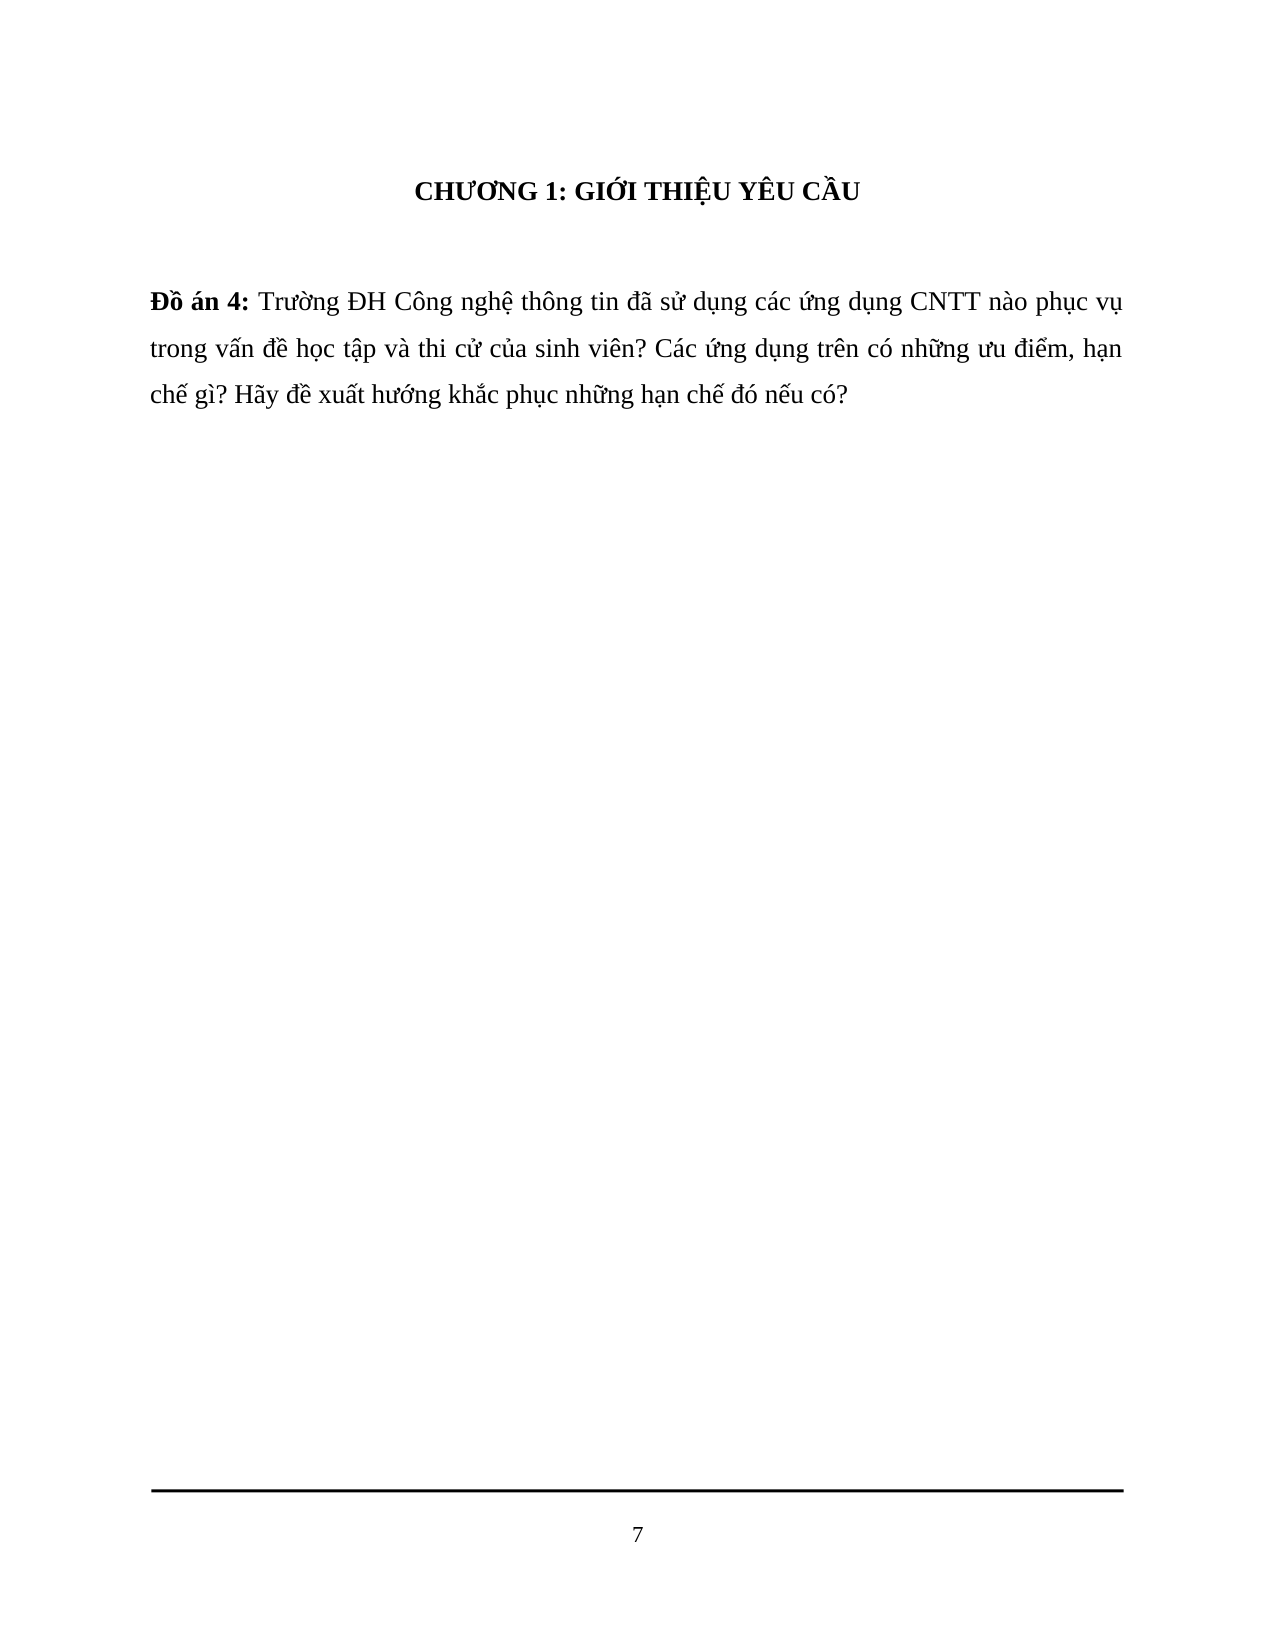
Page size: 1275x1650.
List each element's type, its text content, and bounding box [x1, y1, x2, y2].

text Đồ án 4: Trường ĐH Công nghệ thông tin đã sử dụng các ứng dụng CNTT nào phục vụ trong vấn đề học tập và thi cử của sinh viên? Các ứng dụng trên có những ưu điểm, hạn chế gì? Hãy đề xuất hướng khắc phục những hạn chế đó nếu có? [150, 285, 1125, 409]
subtitle CHƯƠNG 1: GIỚI THIỆU YÊU CẦU [150, 175, 1125, 206]
